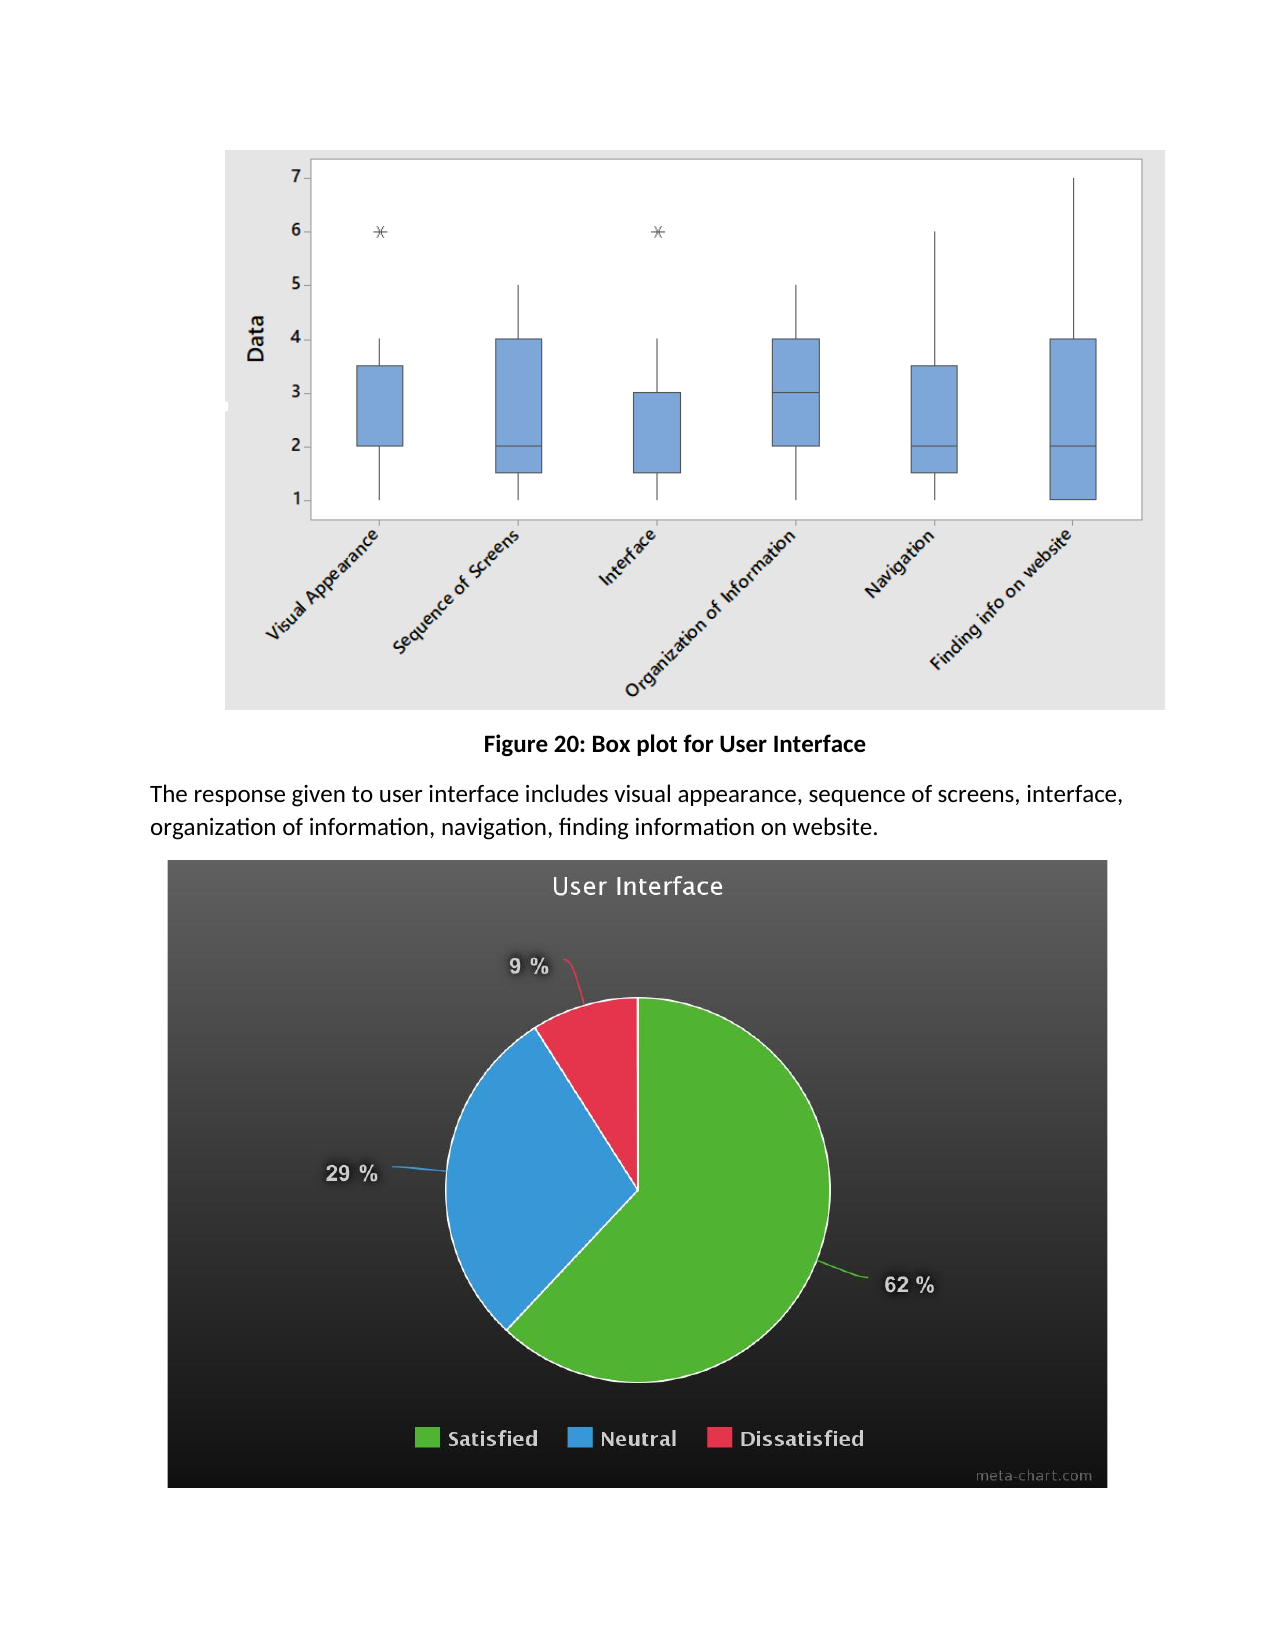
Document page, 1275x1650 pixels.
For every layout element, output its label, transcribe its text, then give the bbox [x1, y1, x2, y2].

picture [225, 150, 1166, 710]
text Figure 20: Box plot for User Interface [150, 728, 1125, 759]
text The response given to user interface includes visual appearance, sequence of screens, interface, organization of information, navigation, finding information on website. [150, 778, 1125, 841]
picture [167, 860, 1108, 1488]
